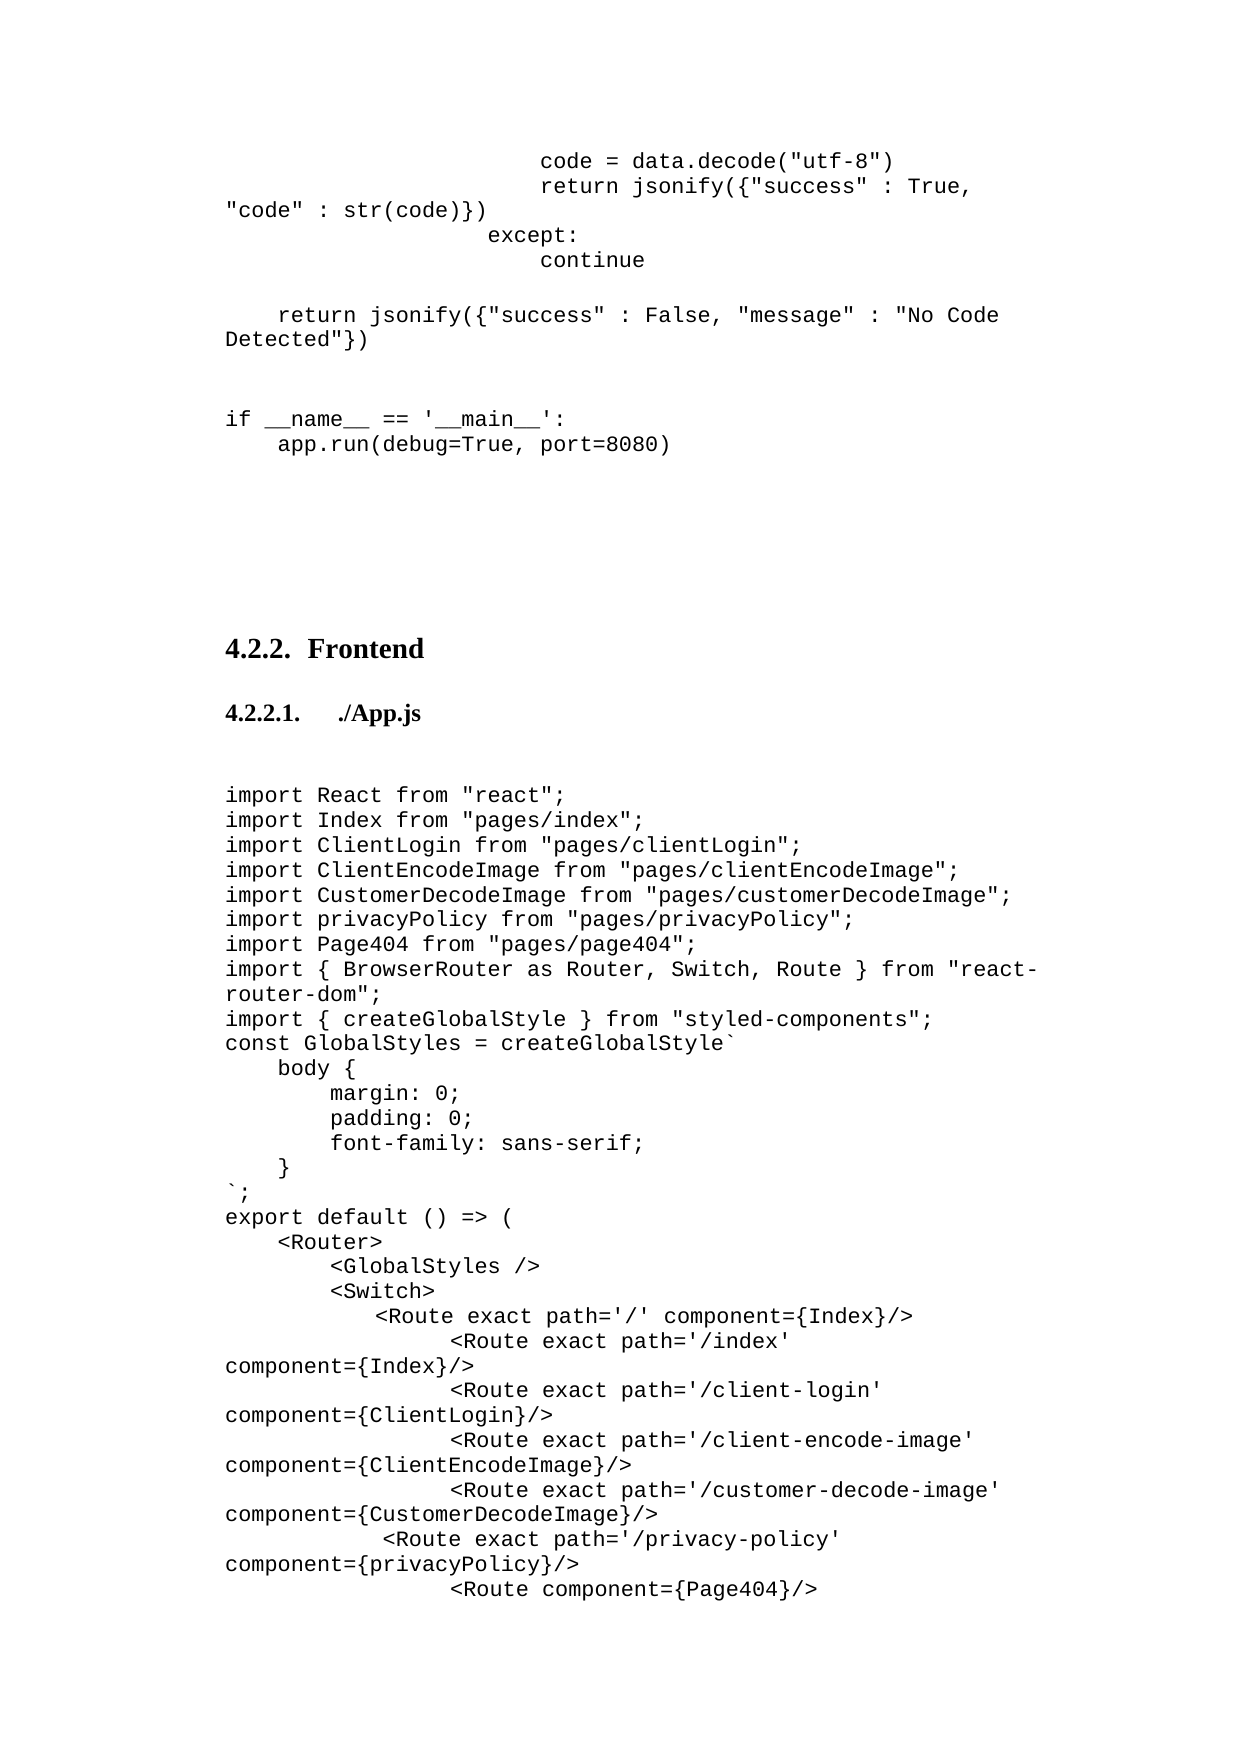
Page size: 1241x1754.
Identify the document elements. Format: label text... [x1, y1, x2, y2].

text <Route exact path='/client-encode-image' component={ClientEncodeImage}/> [225, 1429, 1052, 1479]
text app.run(debug=True, port=8080) [225, 433, 1052, 457]
text import CustomerDecodeImage from "pages/customerDecodeImage"; [225, 884, 1052, 908]
text export default () => ( [225, 1206, 1052, 1231]
text `; [225, 1181, 1052, 1206]
text } [225, 1156, 1052, 1181]
text return jsonify({"success" : False, "message" : "No Code Detected"}) [225, 304, 1052, 353]
text font-family: sans-serif; [225, 1132, 1052, 1156]
text import Index from "pages/index"; [225, 809, 1052, 834]
text <Route exact path='/client-login' component={ClientLogin}/> [225, 1379, 1052, 1429]
text import ClientEncodeImage from "pages/clientEncodeImage"; [225, 859, 1052, 884]
text <Router> [225, 1231, 1052, 1256]
text return jsonify({"success" : True, "code" : str(code)}) [225, 175, 1052, 224]
text <Route exact path='/' component={Index}/> [225, 1305, 1052, 1330]
text <GlobalStyles /> [225, 1256, 1052, 1280]
text <Switch> [225, 1280, 1052, 1305]
text padding: 0; [225, 1107, 1052, 1132]
text if __name__ == '__main__': [225, 408, 1052, 433]
text import Page404 from "pages/page404"; [225, 933, 1052, 958]
text import { BrowserRouter as Router, Switch, Route } from "react-router-dom"; [225, 958, 1052, 1008]
text import React from "react"; [225, 784, 1052, 809]
text code = data.decode("utf-8") [225, 150, 1052, 175]
text margin: 0; [225, 1082, 1052, 1107]
list ./App.js [225, 698, 1052, 727]
text import privacyPolicy from "pages/privacyPolicy"; [225, 908, 1052, 933]
list Frontend [225, 631, 1052, 664]
text continue [225, 249, 1052, 274]
text <Route component={Page404}/> [225, 1578, 1052, 1603]
text <Route exact path='/index' component={Index}/> [225, 1330, 1052, 1379]
text body { [225, 1057, 1052, 1082]
text import { createGlobalStyle } from "styled-components"; [225, 1008, 1052, 1032]
text <Route exact path='/privacy-policy' component={privacyPolicy}/> [225, 1528, 1052, 1578]
text const GlobalStyles = createGlobalStyle` [225, 1032, 1052, 1057]
text except: [225, 224, 1052, 249]
text import ClientLogin from "pages/clientLogin"; [225, 834, 1052, 859]
text <Route exact path='/customer-decode-image' component={CustomerDecodeImage}/> [225, 1479, 1052, 1528]
